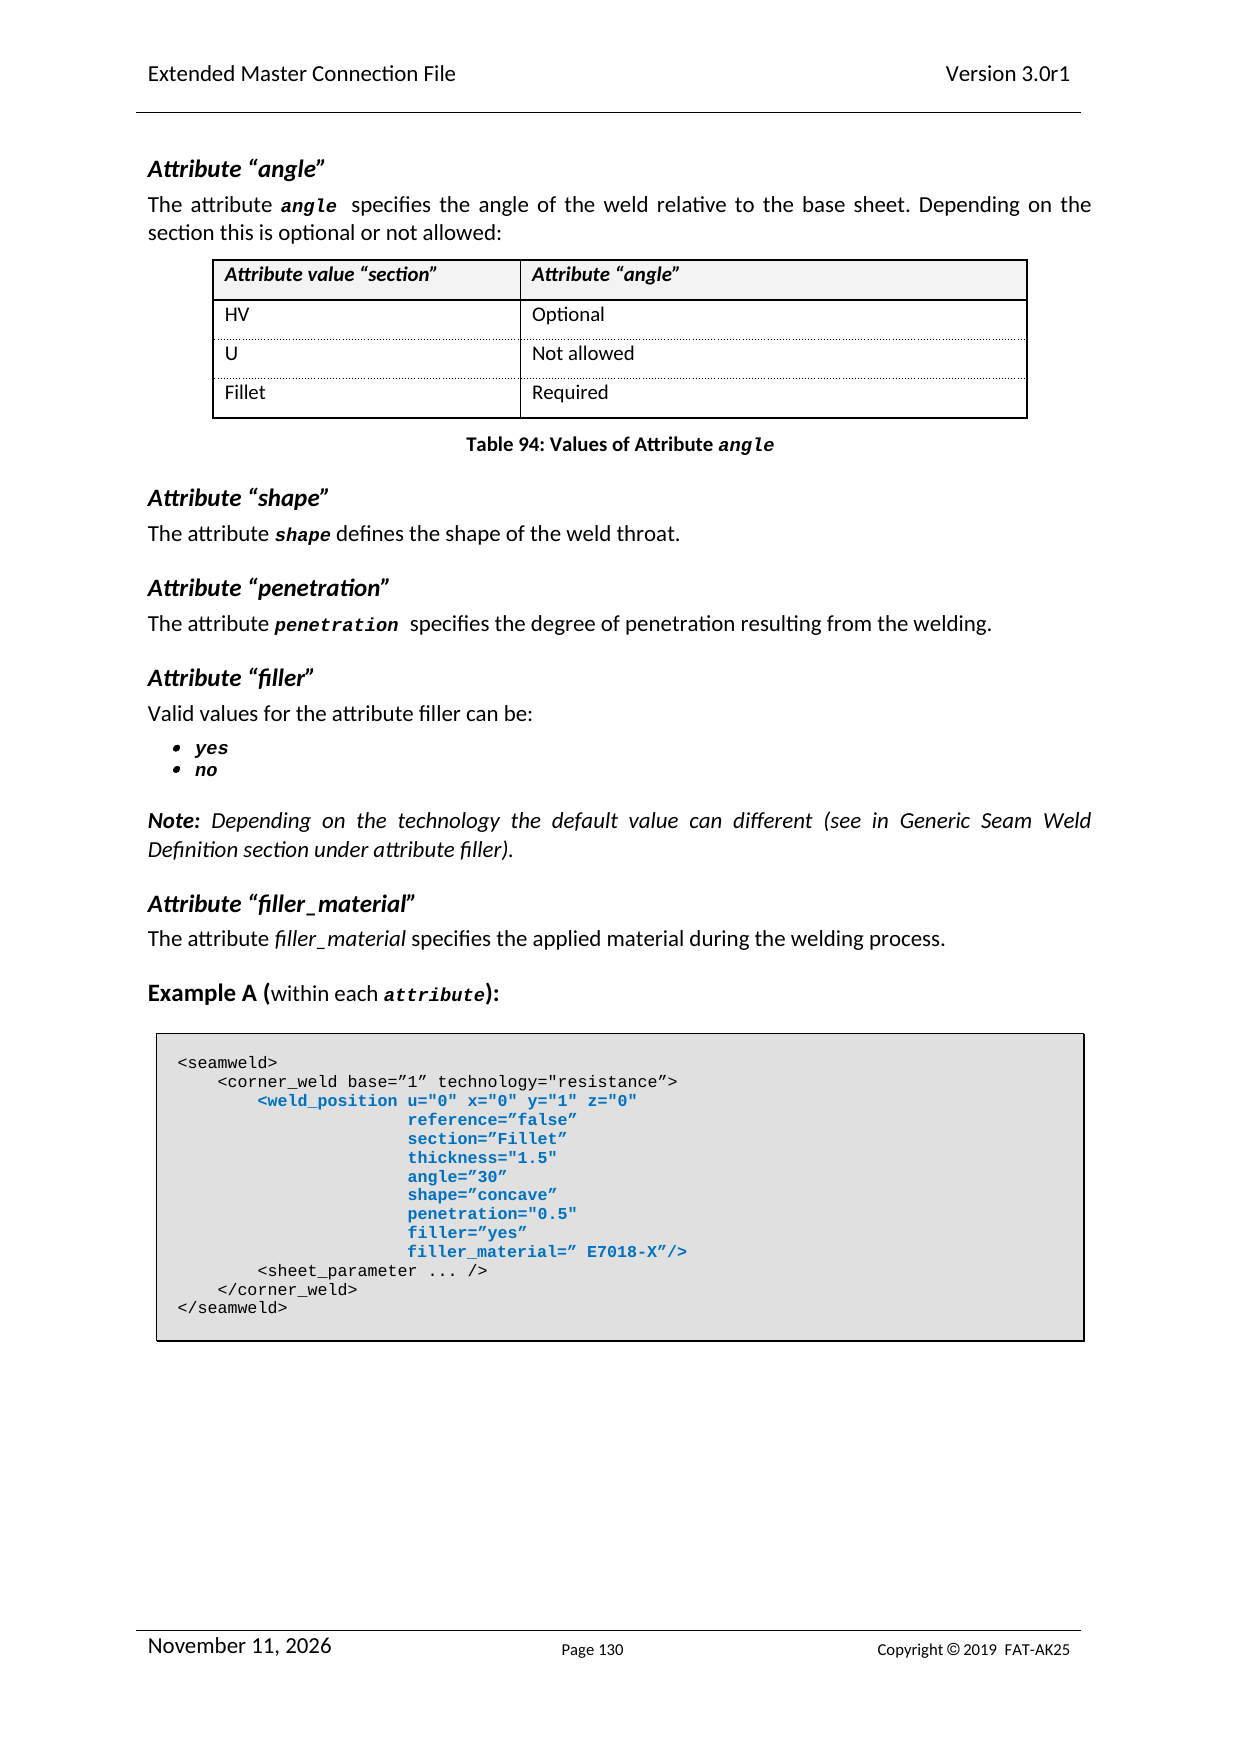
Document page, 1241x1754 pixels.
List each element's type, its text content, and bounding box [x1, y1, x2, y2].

subtitle Attribute “angle” [148, 154, 1092, 184]
text filler=”yes” [157, 1222, 1083, 1240]
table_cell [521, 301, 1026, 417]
text filler_material=” E7018-X”/> [157, 1240, 1083, 1259]
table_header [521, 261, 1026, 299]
text shape=”concave” [157, 1184, 1083, 1203]
subtitle Attribute “penetration” [148, 572, 1092, 603]
text The attribute filler_material specifies the applied material during the welding process. [148, 924, 1092, 952]
text <seamweld> [157, 1052, 1083, 1071]
text thickness="1.5" [157, 1146, 1083, 1165]
text </seamweld> [157, 1297, 1083, 1316]
text reference=”false” [157, 1108, 1083, 1127]
text section=”Fillet” [157, 1127, 1083, 1146]
text The attribute shape defines the shape of the weld throat. [148, 519, 1092, 547]
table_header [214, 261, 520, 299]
text angle=”30” [157, 1165, 1083, 1184]
subtitle Attribute “shape” [148, 482, 1092, 513]
text Example A (within each attribute): [148, 977, 1092, 1008]
text Note: Depending on the technology the default value can different (see in Generic Seam Weld Definition section under attribute filler). [148, 807, 1092, 863]
list no [171, 760, 1092, 782]
text <weld_position u="0" x="0" y="1" z="0" [157, 1089, 1083, 1108]
subtitle Attribute “filler_material” [148, 888, 1092, 918]
text Table : Values of Attribute angle [148, 431, 1092, 457]
text <sheet_parameter ... /> [157, 1259, 1083, 1278]
text <corner_weld base=”1” technology="resistance”> [157, 1071, 1083, 1089]
subtitle Attribute “filler” [148, 662, 1092, 692]
text The attribute penetration specifies the degree of penetration resulting from the welding. [148, 609, 1092, 637]
text Valid values for the attribute filler can be: [148, 699, 1092, 727]
list yes [171, 739, 1092, 760]
text The attribute angle specifies the angle of the weld relative to the base sheet. Depending on the section this is optional or not allowed: [148, 190, 1092, 246]
text penetration="0.5" [157, 1203, 1083, 1222]
text </corner_weld> [157, 1278, 1083, 1297]
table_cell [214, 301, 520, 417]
